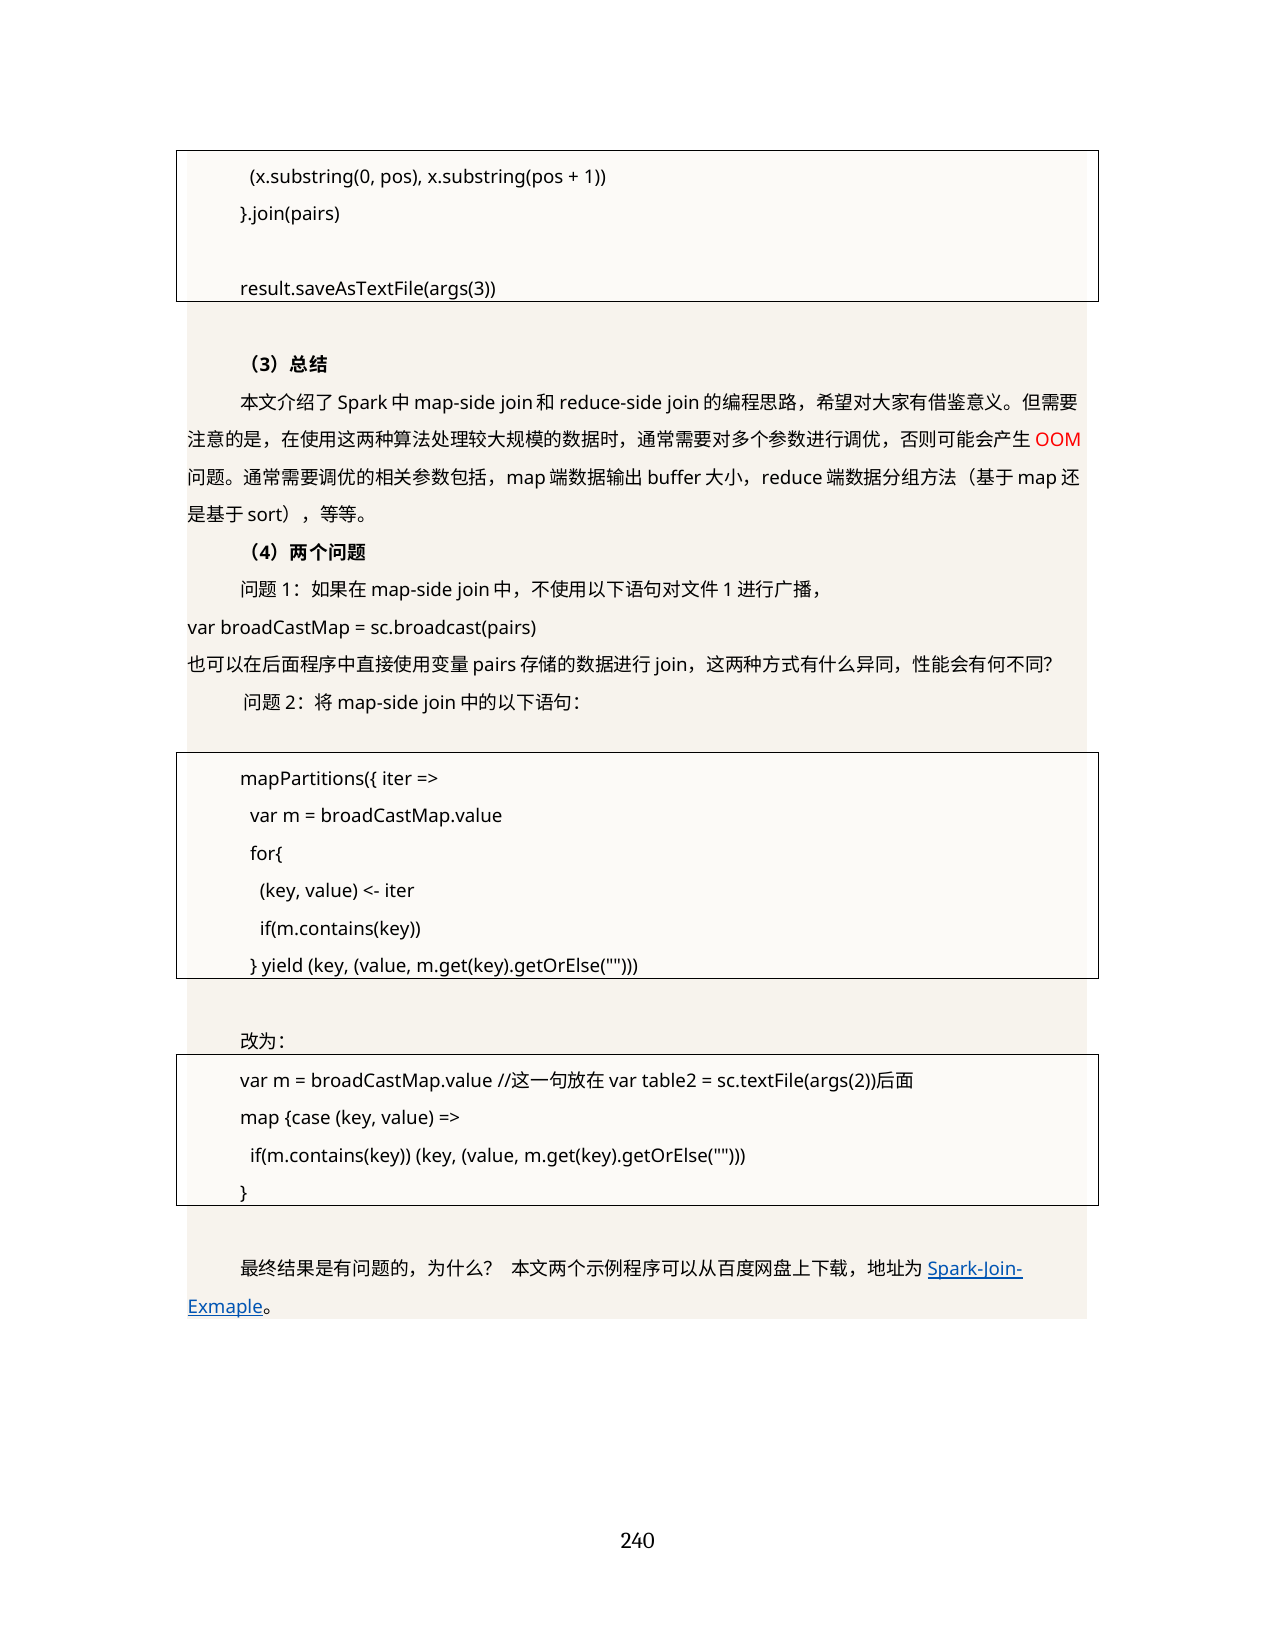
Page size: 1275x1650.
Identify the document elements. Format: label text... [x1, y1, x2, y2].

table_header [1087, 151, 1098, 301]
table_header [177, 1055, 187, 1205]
text 改为： [187, 1017, 1087, 1054]
text 也可以在后面程序中直接使用变量pairs存储的数据进行join，这两种方式有什么异同，性能会有何不同？ [187, 639, 1087, 677]
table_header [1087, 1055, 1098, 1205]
text （4）两个问题 [187, 527, 1087, 564]
text 问题2：将map-side join中的以下语句： [187, 677, 1087, 714]
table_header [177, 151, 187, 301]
text 本文介绍了Spark中map-side join和reduce-side join的编程思路，希望对大家有借鉴意义。但需要注意的是，在使用这两种算法处理较大规模的数据时，通常需要对多个参数进行调优，否则可能会产生OOM问题。通常需要调优的相关参数包括，map端数据输出buffer大小，reduce端数据分组方法（基于map还是基于sort），等等。 [187, 377, 1087, 527]
text var broadCastMap = sc.broadcast(pairs) [187, 602, 1087, 639]
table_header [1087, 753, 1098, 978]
text 最终结果是有问题的，为什么？ 本文两个示例程序可以从百度网盘上下载，地址为Spark-Join-Exmaple。 [187, 1244, 1087, 1319]
text （3）总结 [187, 339, 1087, 377]
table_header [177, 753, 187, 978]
text 问题1：如果在map-side join中，不使用以下语句对文件1进行广播， [187, 564, 1087, 602]
